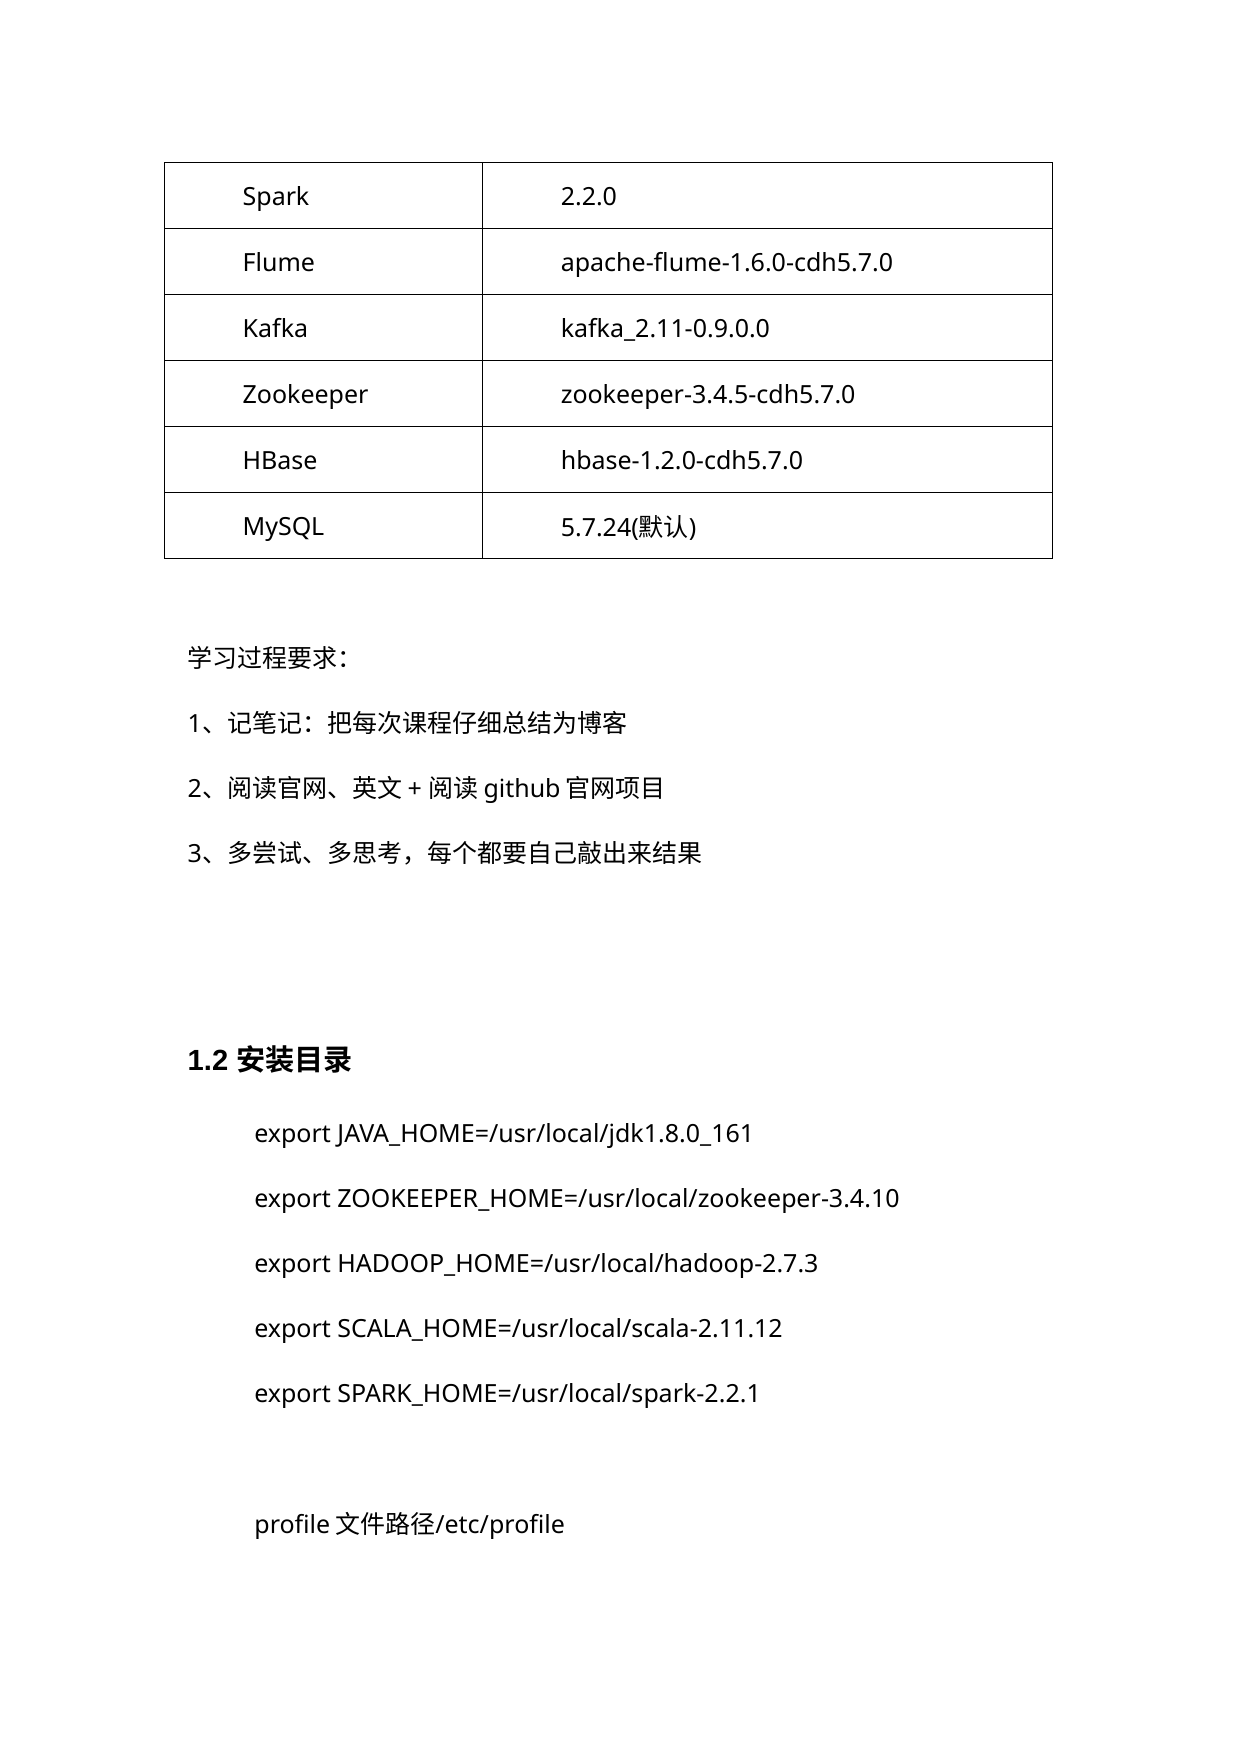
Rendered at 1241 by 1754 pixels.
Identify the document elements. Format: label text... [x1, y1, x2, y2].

list 多尝试、多思考，每个都要自己敲出来结果 [187, 819, 1053, 884]
table_cell MySQL [165, 493, 482, 558]
list 记笔记：把每次课程仔细总结为博客 [187, 689, 1053, 754]
table_cell hbase-1.2.0-cdh5.7.0 [483, 427, 1052, 492]
table_cell zookeeper-3.4.5-cdh5.7.0 [483, 361, 1052, 426]
text export SCALA_HOME=/usr/local/scala-2.11.12 [187, 1295, 1053, 1360]
table_cell Zookeeper [165, 361, 482, 426]
subtitle 1.2 安装目录 [187, 1025, 1053, 1090]
table_cell apache-flume-1.6.0-cdh5.7.0 [483, 229, 1052, 294]
text export SPARK_HOME=/usr/local/spark-2.2.1 [187, 1360, 1053, 1425]
text export ZOOKEEPER_HOME=/usr/local/zookeeper-3.4.10 [187, 1165, 1053, 1230]
table_cell HBase [165, 427, 482, 492]
table_cell Flume [165, 229, 482, 294]
table_cell Kafka [165, 295, 482, 360]
table_cell Spark [165, 163, 482, 228]
table_cell 5.7.24(默认) [483, 493, 1052, 558]
text export HADOOP_HOME=/usr/local/hadoop-2.7.3 [187, 1230, 1053, 1295]
list 阅读官网、英文 + 阅读github官网项目 [187, 754, 1053, 819]
text profile文件路径/etc/profile [187, 1490, 1053, 1555]
table_cell kafka_2.11-0.9.0.0 [483, 295, 1052, 360]
table_cell 2.2.0 [483, 163, 1052, 228]
text 学习过程要求： [187, 624, 1053, 689]
text export JAVA_HOME=/usr/local/jdk1.8.0_161 [187, 1100, 1053, 1165]
